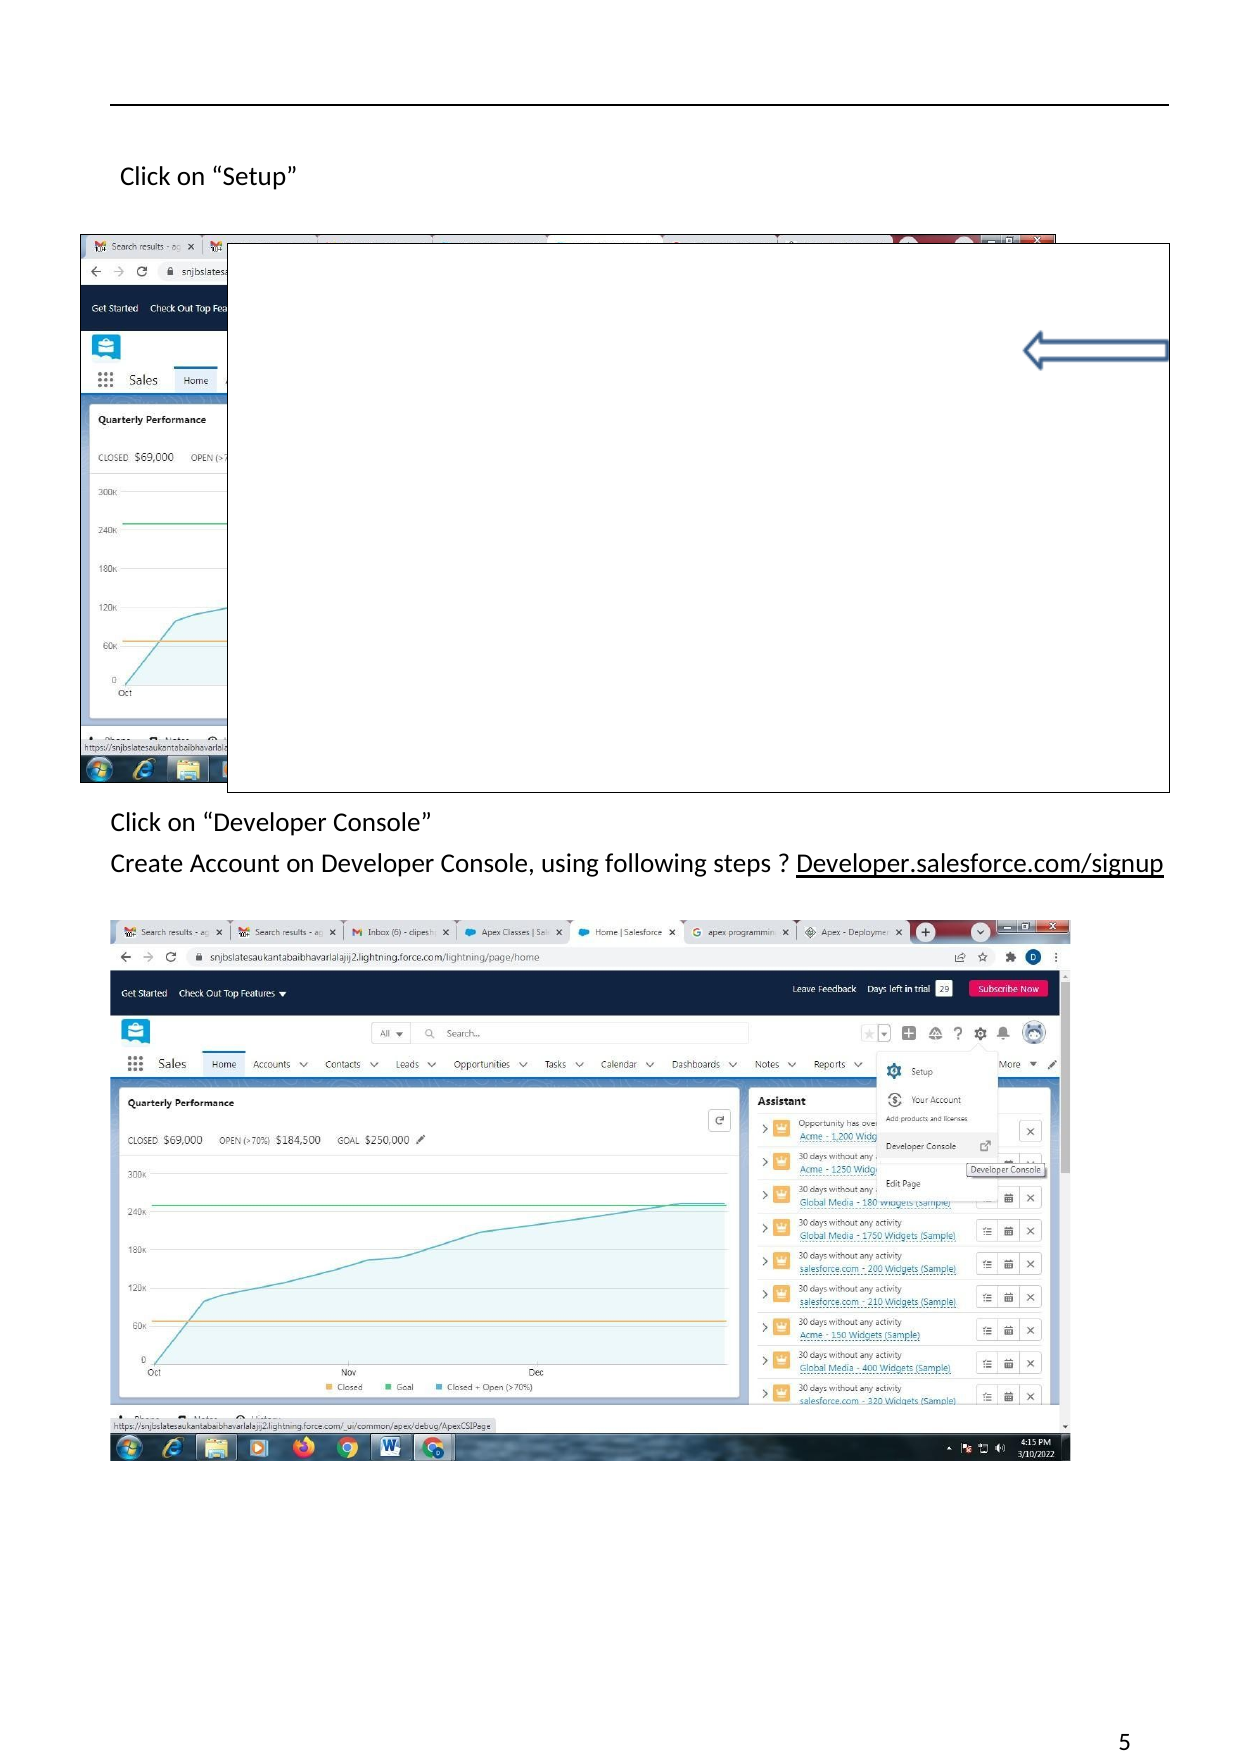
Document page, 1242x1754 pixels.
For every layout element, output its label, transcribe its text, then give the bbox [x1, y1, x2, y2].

picture [81, 235, 1055, 782]
text Click on “Setup” [120, 159, 1181, 192]
picture [110, 920, 1071, 1461]
text Create Account on Developer Console, using following steps ? Developer.salesforce.com/signup [110, 847, 1181, 880]
